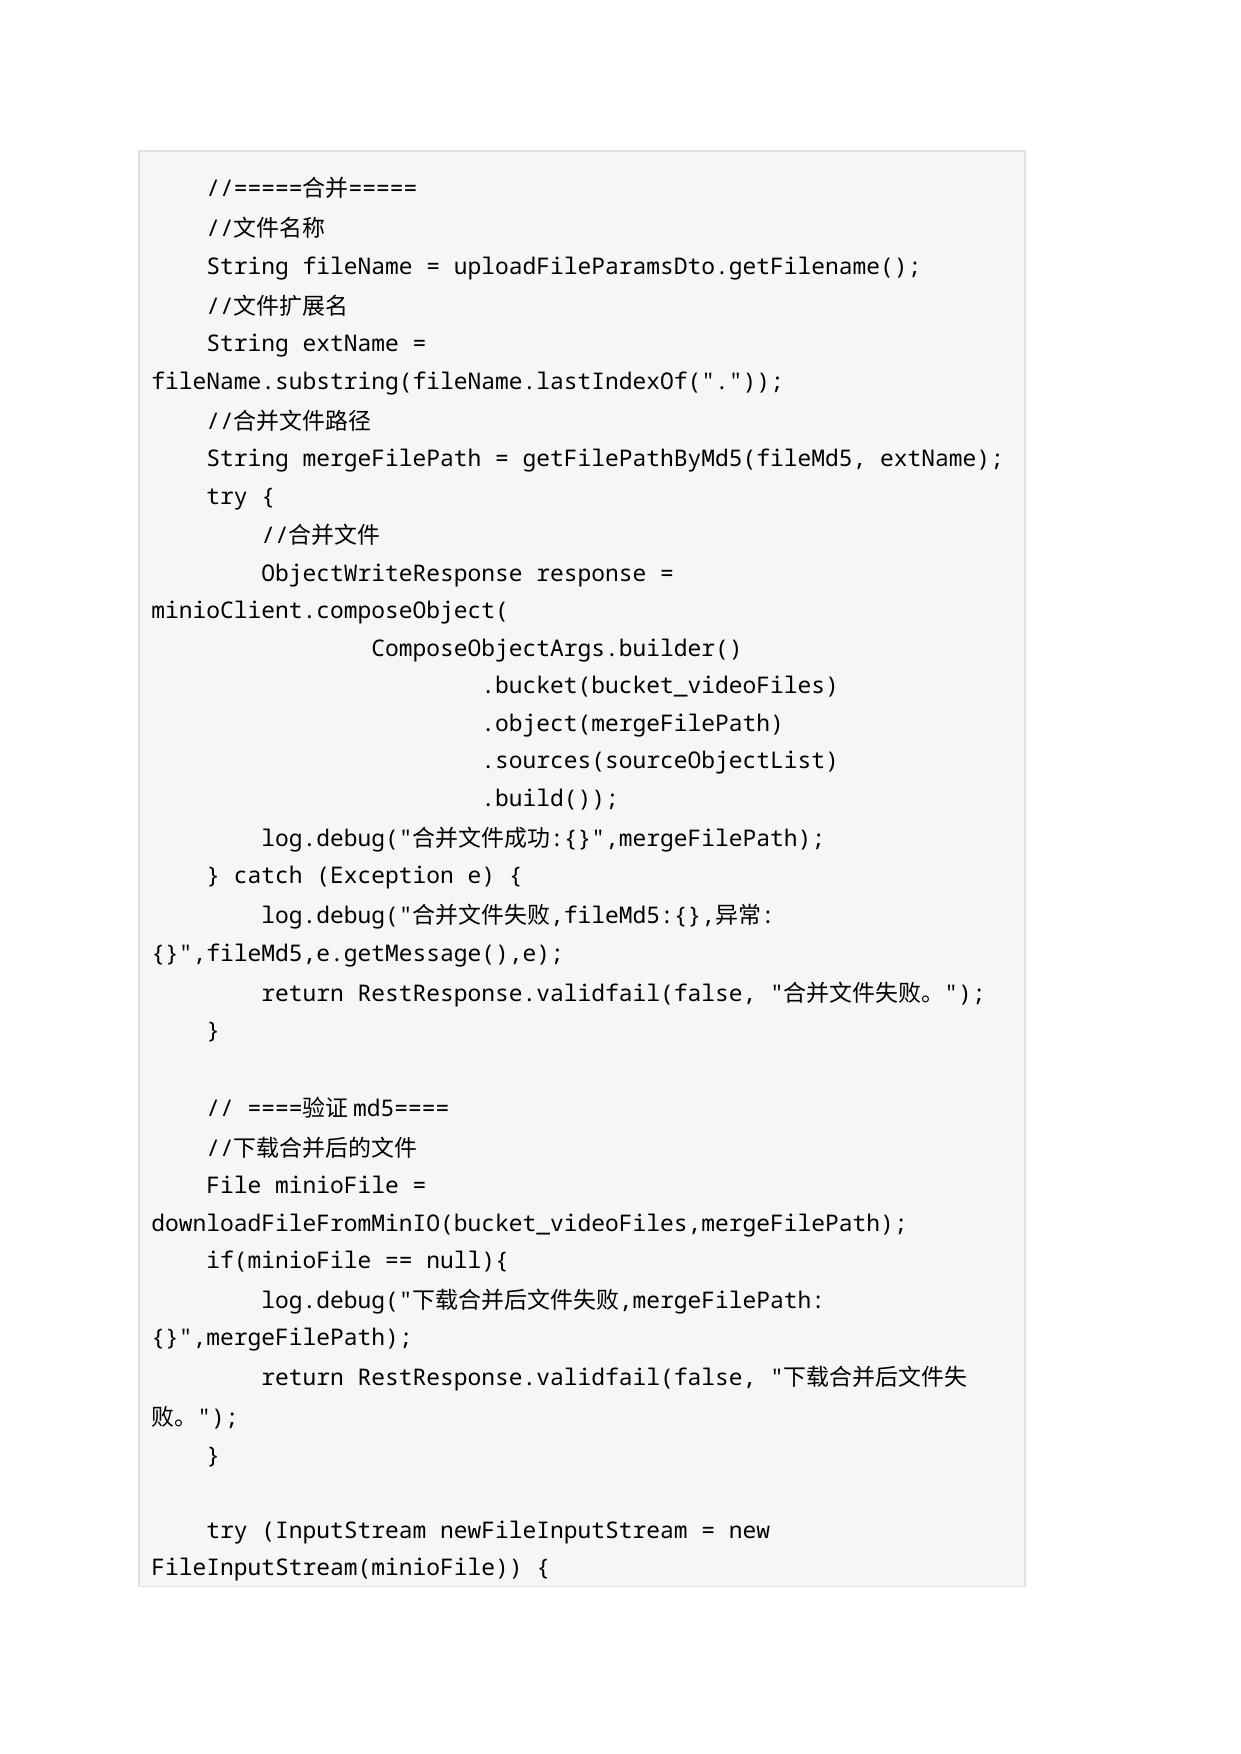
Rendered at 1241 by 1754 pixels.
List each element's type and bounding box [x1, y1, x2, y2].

table_header [140, 152, 1024, 1586]
